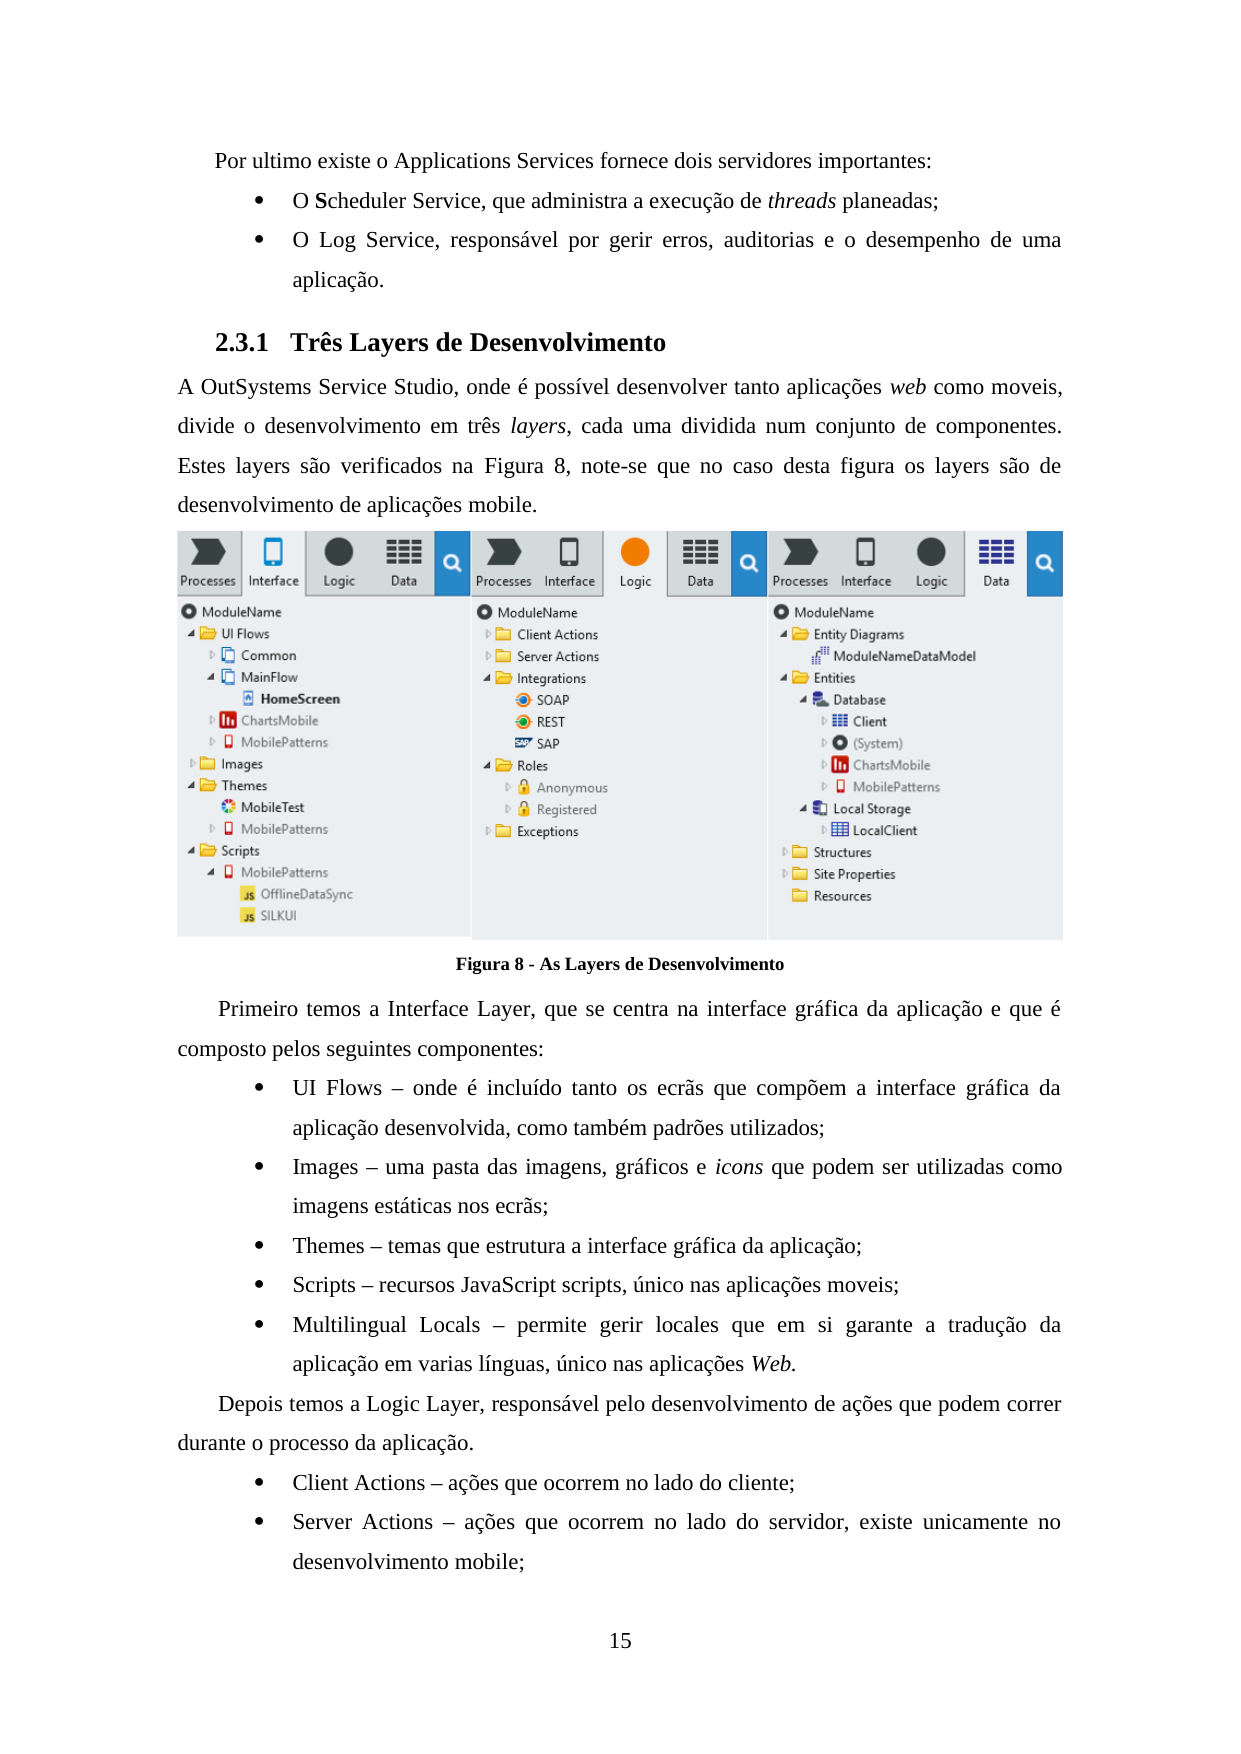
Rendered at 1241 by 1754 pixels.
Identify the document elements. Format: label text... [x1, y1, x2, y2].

text Depois temos a Logic Layer, responsável pelo desenvolvimento de ações que podem correr durante o processo da aplicação. [177, 1390, 1063, 1456]
list Images – uma pasta das imagens, gráficos e icons que podem ser utilizadas como imagens estáticas nos ecrãs; [255, 1153, 1063, 1219]
list Themes – temas que estrutura a interface gráfica da aplicação; [255, 1232, 1063, 1258]
subtitle Três Layers de Desenvolvimento [215, 326, 1063, 357]
text Por ultimo existe o Applications Services fornece dois servidores importantes: [177, 148, 1063, 174]
text Primeiro temos a Interface Layer, que se centra na interface gráfica da aplicação e que é composto pelos seguintes componentes: [177, 995, 1063, 1061]
picture [177, 531, 1063, 940]
list UI Flows – onde é incluído tanto os ecrãs que compõem a interface gráfica da aplicação desenvolvida, como também padrões utilizados; [255, 1074, 1063, 1140]
list Multilingual Locals – permite gerir locales que em si garante a tradução da aplicação em varias línguas, único nas aplicações Web. [255, 1311, 1063, 1377]
list Scripts – recursos JavaScript scripts, único nas aplicações moveis; [255, 1271, 1063, 1298]
list Server Actions – ações que ocorrem no lado do servidor, existe unicamente no desenvolvimento mobile; [255, 1508, 1063, 1574]
list O Scheduler Service, que administra a execução de threads planeadas; [255, 187, 1063, 213]
text A OutSystems Service Studio, onde é possível desenvolver tanto aplicações web como moveis, divide o desenvolvimento em três layers, cada uma dividida num conjunto de componentes. Estes layers são verificados na Figura 8, note-se que no caso desta figura os layers são de desenvolvimento de aplicações mobile. [177, 373, 1063, 518]
list O Log Service, responsável por gerir erros, auditorias e o desempenho de uma aplicação. [255, 227, 1063, 292]
list Client Actions – ações que ocorrem no lado do cliente; [255, 1469, 1063, 1495]
